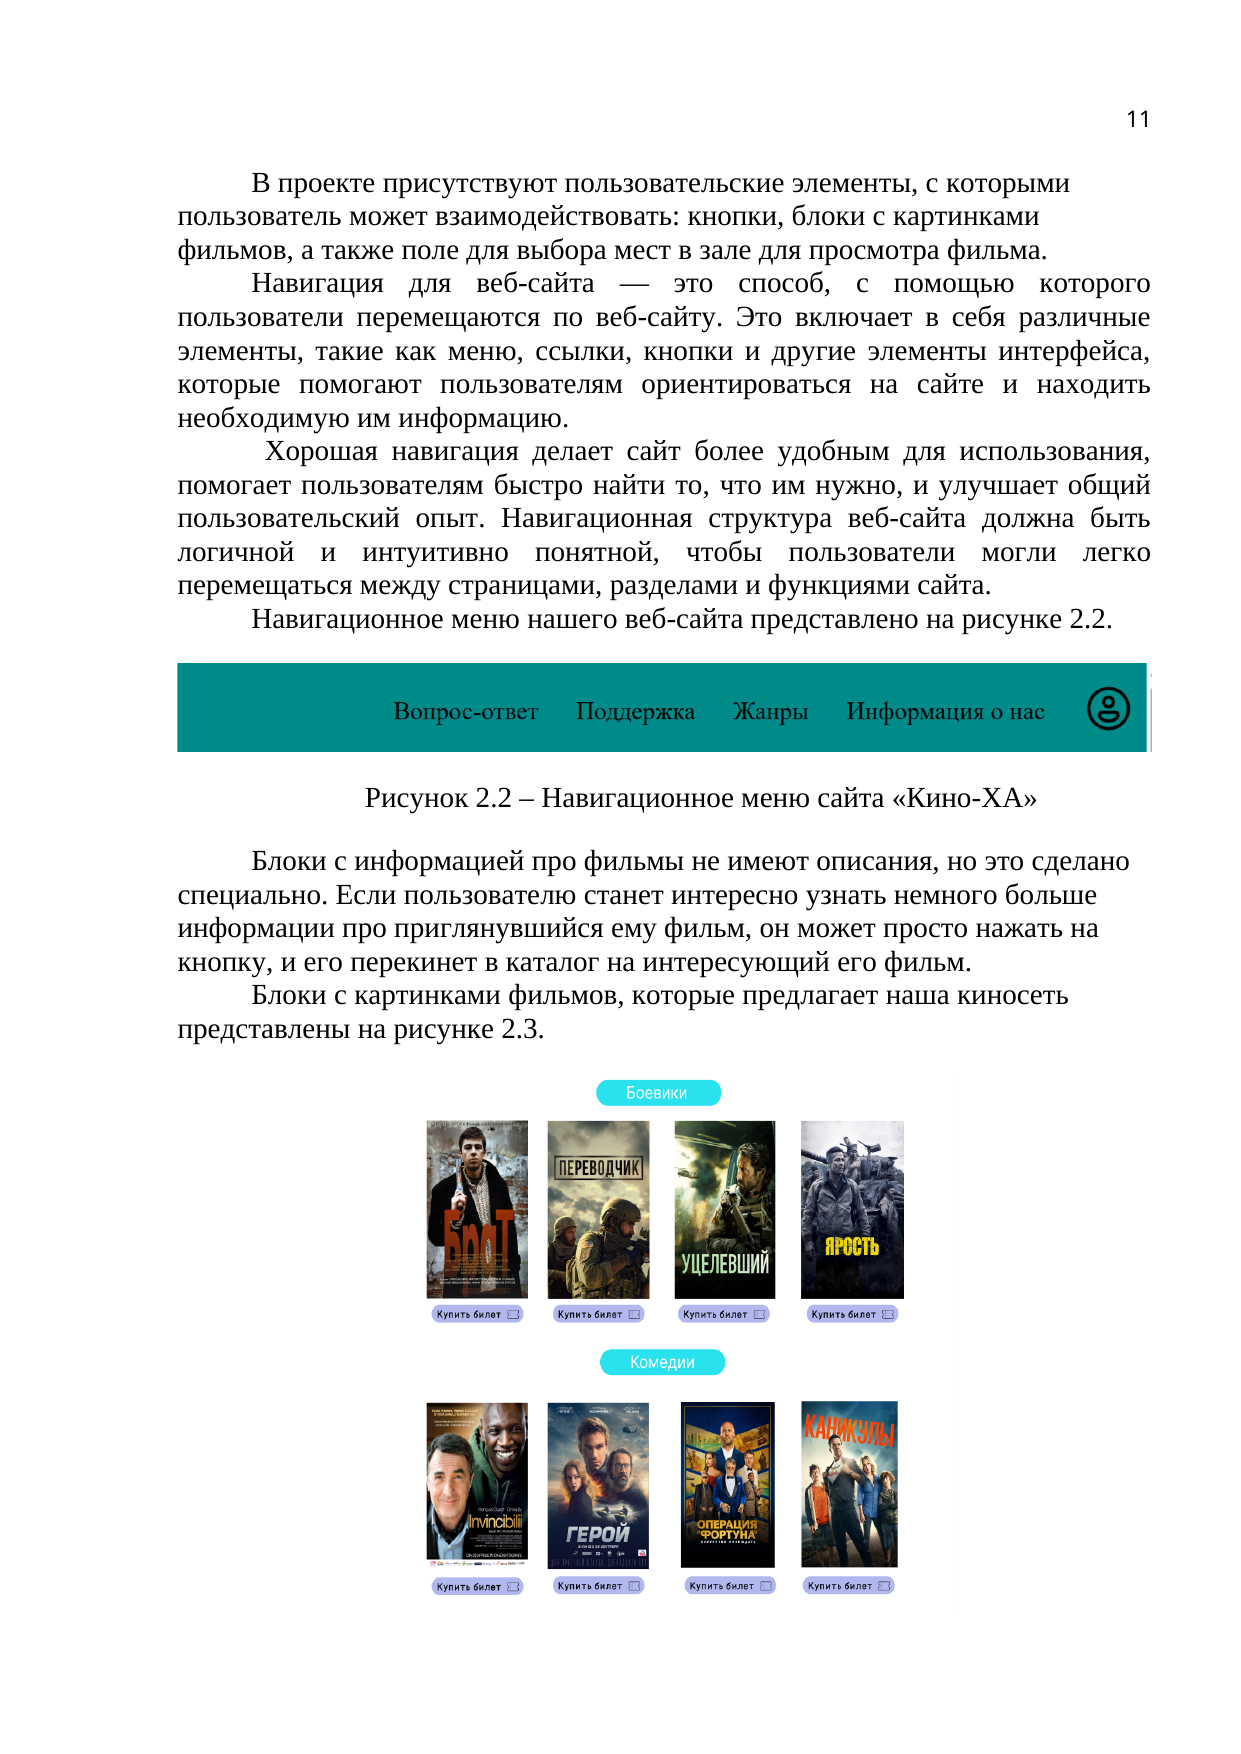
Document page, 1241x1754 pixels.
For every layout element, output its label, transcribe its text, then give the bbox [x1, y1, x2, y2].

text Блоки с информацией про фильмы не имеют описания, но это сделано специально. Если пользователю станет интересно узнать немного больше информации про приглянувшийся ему фильм, он может просто нажать на кнопку, и его перекинет в каталог на интересующий его фильм. [177, 843, 1152, 977]
text Блоки с картинками фильмов, которые предлагает наша киносеть представлены на рисунке 2.3. [177, 977, 1152, 1044]
text Навигация для веб-сайта — это способ, с помощью которого пользователи перемещаются по веб-сайту. Это включает в себя различные элементы, такие как меню, ссылки, кнопки и другие элементы интерфейса, которые помогают пользователям ориентироваться на сайте и находить необходимую им информацию. [177, 266, 1152, 433]
text В проекте присутствуют пользовательские элементы, с которыми пользователь может взаимодействовать: кнопки, блоки с картинками фильмов, а также поле для выбора мест в зале для просмотра фильма. [177, 165, 1152, 266]
text Рисунок 2.2 – Навигационное меню сайта «Кино-ХА» [177, 781, 1152, 814]
picture [177, 663, 1152, 752]
text Навигационное меню нашего веб-сайта представлено на рисунке 2.2. [177, 601, 1152, 634]
text Хорошая навигация делает сайт более удобным для использования, помогает пользователям быстро найти то, что им нужно, и улучшает общий пользовательский опыт. Навигационная структура веб-сайта должна быть логичной и интуитивно понятной, чтобы пользователи могли легко перемещаться между страницами, разделами и функциями сайта. [177, 433, 1152, 601]
picture [371, 1073, 958, 1609]
